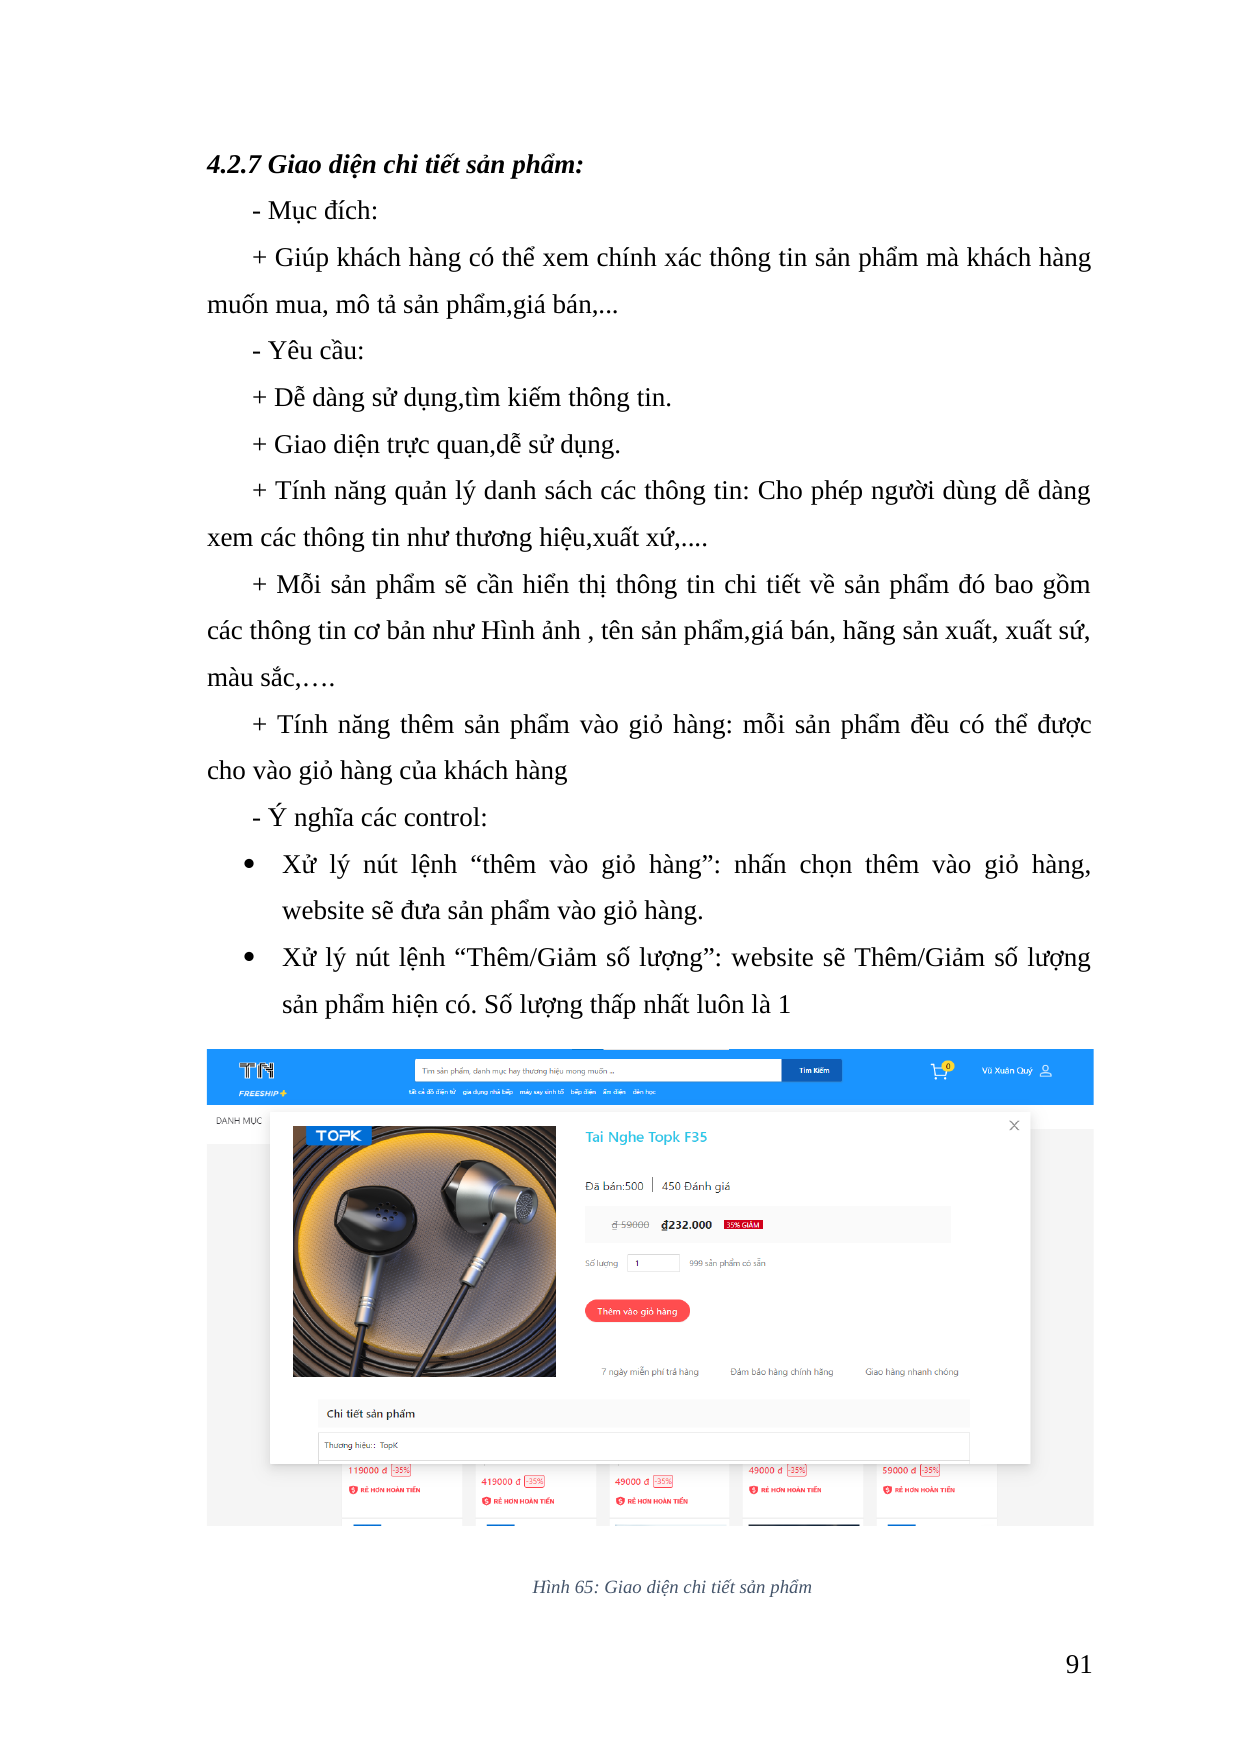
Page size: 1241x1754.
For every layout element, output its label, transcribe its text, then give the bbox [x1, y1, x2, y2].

picture [206, 1049, 1094, 1526]
text - Ý nghĩa các control: [207, 801, 1092, 832]
subtitle 4.2.7 Giao diện chi tiết sản phẩm: [207, 148, 1092, 179]
text + Dễ dàng sử dụng,tìm kiếm thông tin. [207, 381, 1092, 412]
text - Yêu cầu: [207, 334, 1092, 366]
list Xử lý nút lệnh “thêm vào giỏ hàng”: nhấn chọn thêm vào giỏ hàng, website sẽ đưa sản phẩm vào giỏ hàng. [244, 848, 1092, 926]
text + Giúp khách hàng có thể xem chính xác thông tin sản phẩm mà khách hàng muốn mua, mô tả sản phẩm,giá bán,... [207, 241, 1092, 319]
text + Tính năng quản lý danh sách các thông tin: Cho phép người dùng dễ dàng xem các thông tin như thương hiệu,xuất xứ,.... [207, 474, 1092, 552]
list Xử lý nút lệnh “Thêm/Giảm số lượng”: website sẽ Thêm/Giảm số lượng sản phẩm hiện có. Số lượng thấp nhất luôn là 1 [244, 941, 1092, 1019]
text + Tính năng thêm sản phẩm vào giỏ hàng: mỗi sản phẩm đều có thể được cho vào giỏ hàng của khách hàng [207, 708, 1092, 786]
text - Mục đích: [207, 194, 1092, 226]
text + Giao diện trực quan,dễ sử dụng. [207, 428, 1092, 459]
text + Mỗi sản phẩm sẽ cần hiển thị thông tin chi tiết về sản phẩm đó bao gồm các thông tin cơ bản như Hình ảnh , tên sản phẩm,giá bán, hãng sản xuất, xuất sứ, màu sắc,…. [207, 568, 1092, 692]
